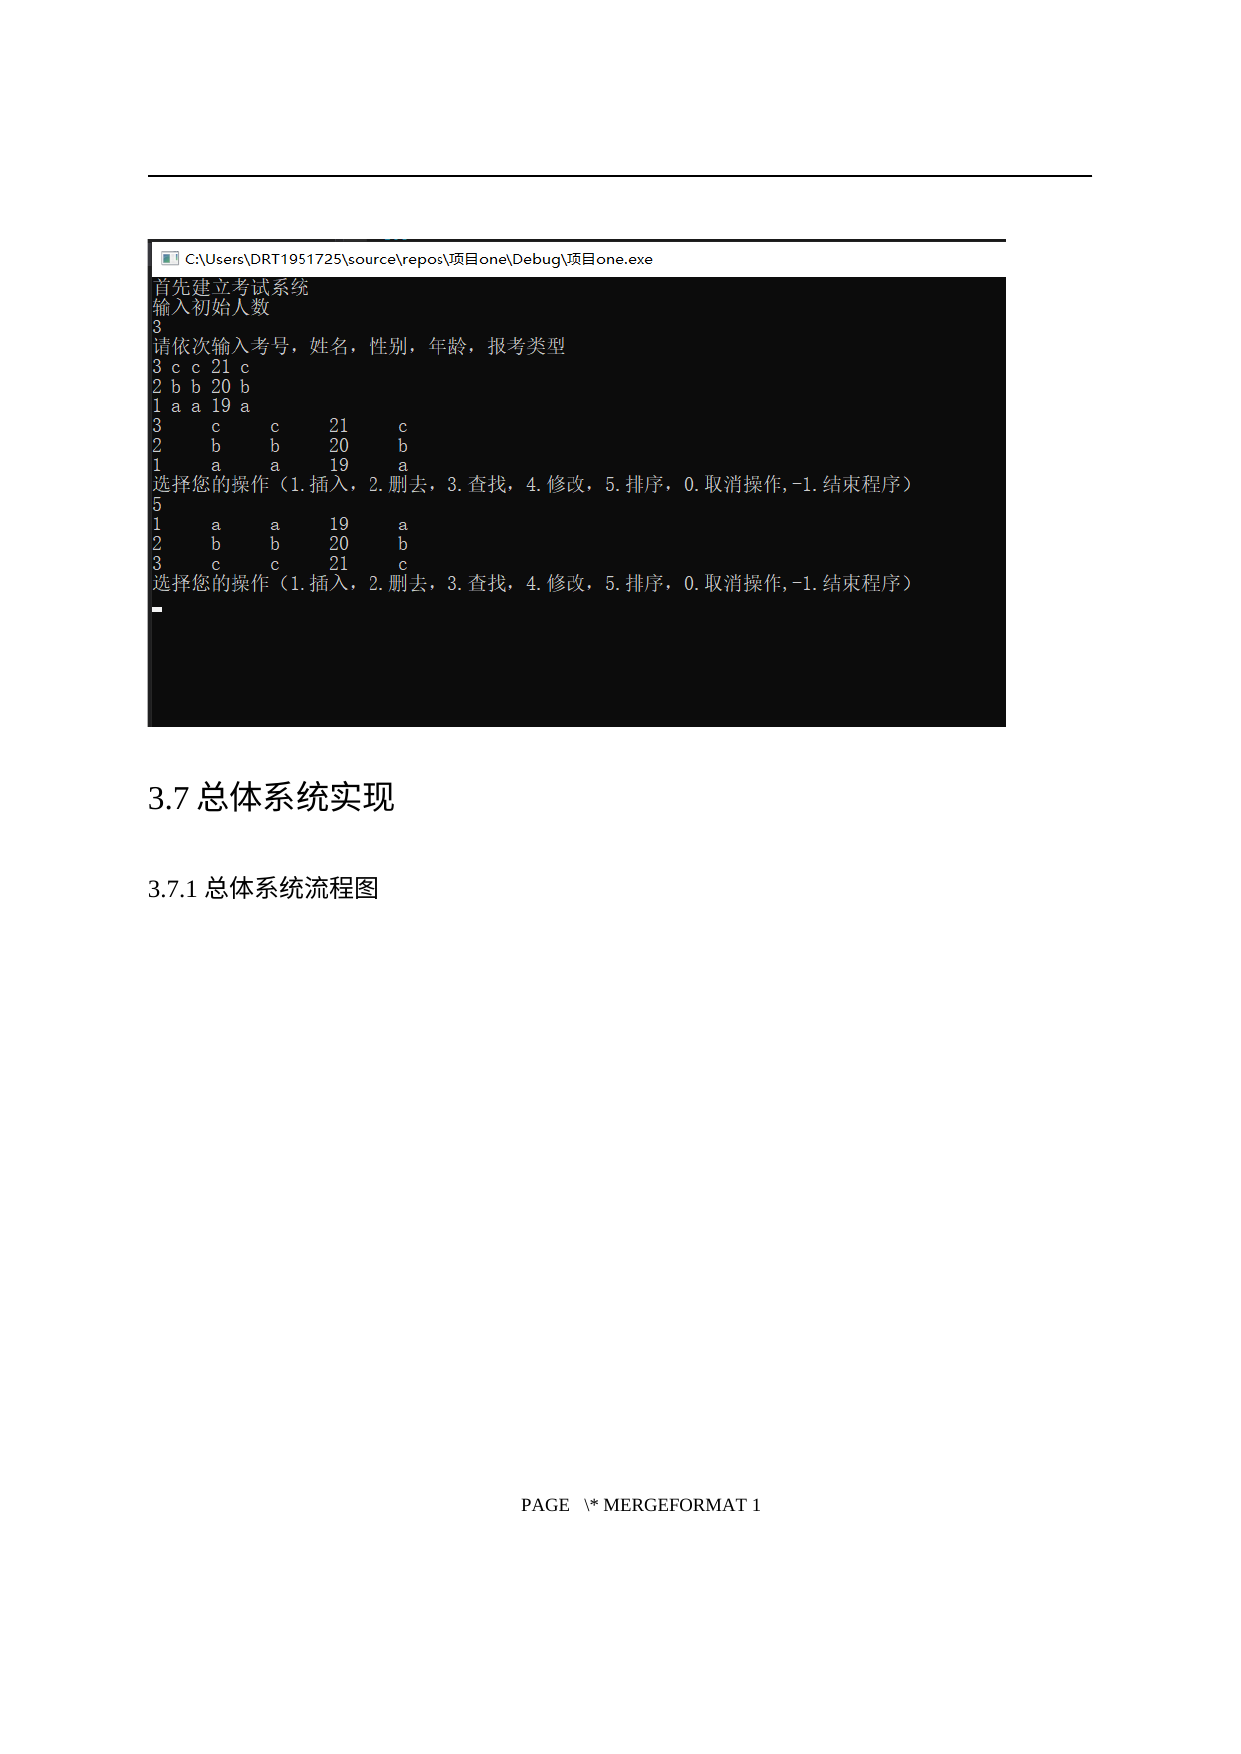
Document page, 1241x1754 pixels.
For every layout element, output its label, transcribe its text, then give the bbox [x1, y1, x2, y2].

picture [147, 239, 1006, 727]
subtitle 3.7总体系统实现 [148, 771, 1092, 819]
subtitle 3.7.1 总体系统流程图 [148, 868, 1092, 904]
